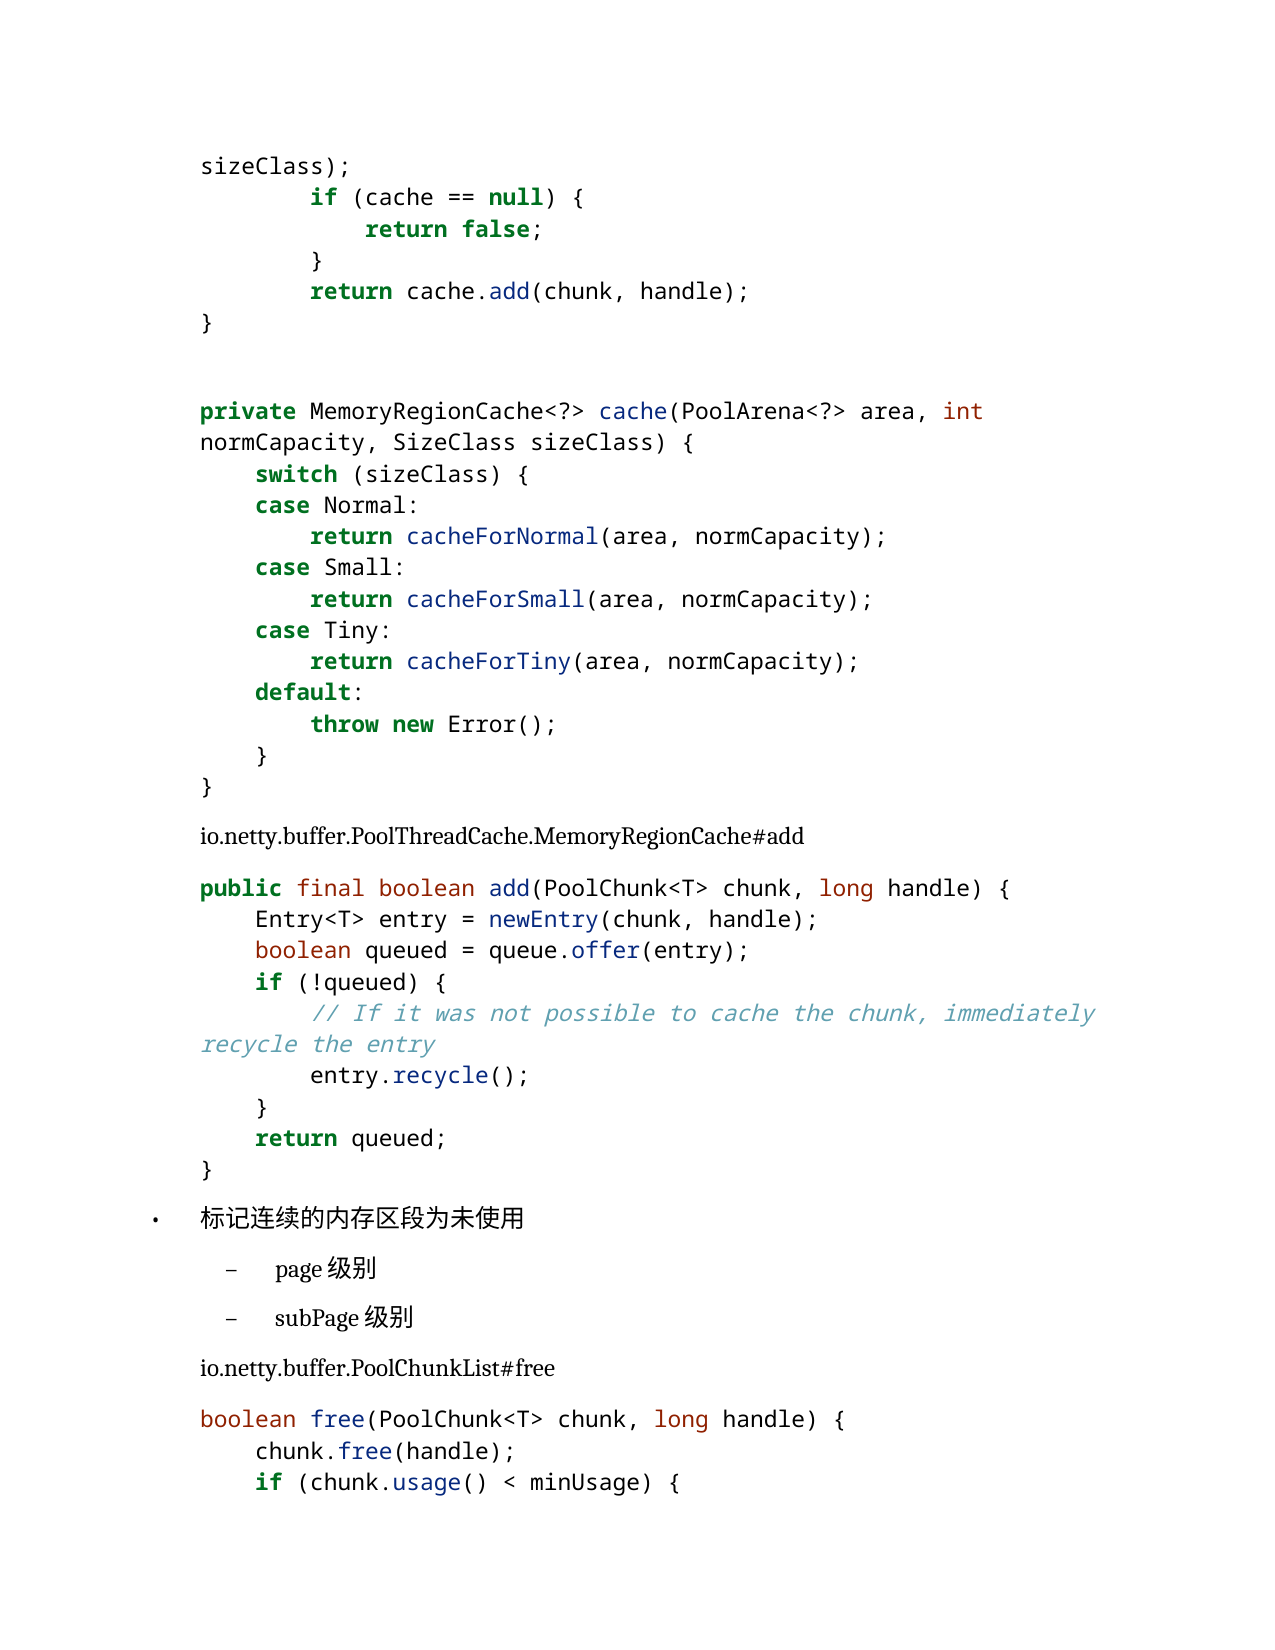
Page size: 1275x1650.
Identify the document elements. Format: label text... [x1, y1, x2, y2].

list page级别 [225, 1254, 1125, 1283]
list io.netty.buffer.PoolThreadCache.MemoryRegionCache#add [150, 822, 1125, 851]
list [150, 1403, 1125, 1497]
list io.netty.buffer.PoolChunkList#free [150, 1354, 1125, 1382]
list subPage级别 [225, 1304, 1125, 1333]
list public final boolean add(PoolChunk<T> chunk, long handle) { Entry<T> entry = newEntry(chunk, handle); boolean queued = queue.offer(entry); if (!queued) { // If it was not possible to cache the chunk, immediately recycle the entry entry.recycle(); } return queued; } [150, 872, 1125, 1184]
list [150, 150, 1125, 801]
list 标记连续的内存区段为未使用 [150, 1205, 1125, 1234]
